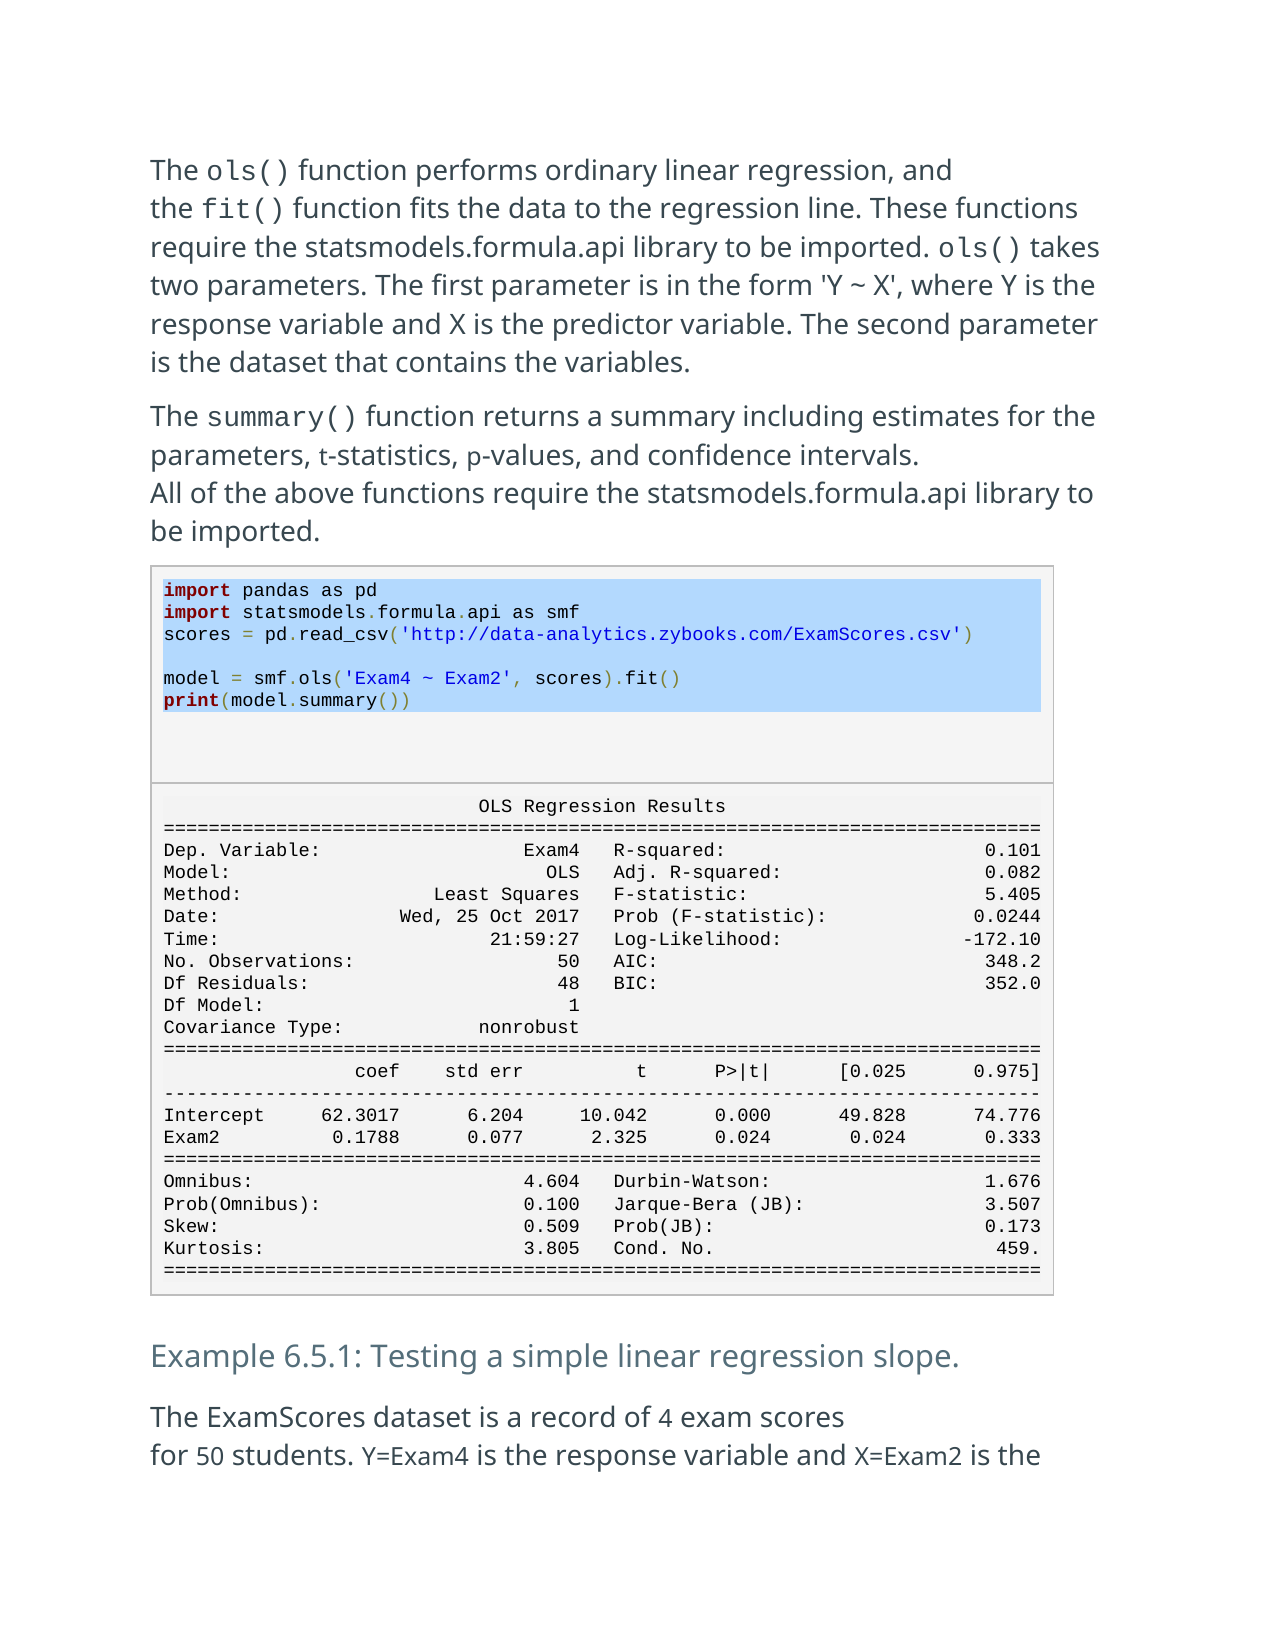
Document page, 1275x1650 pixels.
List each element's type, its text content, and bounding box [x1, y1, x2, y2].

table_cell OLS Regression Results ============================================================================== Dep. Variable: Exam4 R-squared: 0.101 Model: OLS Adj. R-squared: 0.082 Method: Least Squares F-statistic: 5.405 Date: Wed, 25 Oct 2017 Prob (F-statistic): 0.0244 Time: 21:59:27 Log-Likelihood: -172.10 No. Observations: 50 AIC: 348.2 Df Residuals: 48 BIC: 352.0 Df Model: 1 Covariance Type: nonrobust ============================================================================== coef std err t P>|t| [0.025 0.975] ------------------------------------------------------------------------------ Intercept 62.3017 6.204 10.042 0.000 49.828 74.776 Exam2 0.1788 0.077 2.325 0.024 0.024 0.333 ============================================================================== Omnibus: 4.604 Durbin-Watson: 1.676 Prob(Omnibus): 0.100 Jarque-Bera (JB): 3.507 Skew: 0.509 Prob(JB): 0.173 Kurtosis: 3.805 Cond. No. 459. ============================================================================== [152, 784, 1053, 1294]
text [150, 1397, 1125, 1473]
text The ols() function performs ordinary linear regression, and the fit() function fits the data to the regression line. These functions require the statsmodels.formula.api library to be imported. ols() takes two parameters. The first parameter is in the form 'Y ~ X', where Y is the response variable and X is the predictor variable. The second parameter is the dataset that contains the variables. [150, 150, 1125, 381]
text Example 6.5.1: Testing a simple linear regression slope. [150, 1334, 1125, 1377]
text All of the above functions require the statsmodels.formula.api library to be imported. [150, 473, 1125, 550]
text The summary() function returns a summary including estimates for the parameters, t-statistics, p-values, and confidence intervals. [150, 396, 1125, 473]
table_header import pandas as pd import statsmodels.formula.api as smf scores = pd.read_csv('http://data-analytics.zybooks.com/ExamScores.csv') model = smf.ols('Exam4 ~ Exam2', scores).fit() print(model.summary()) [152, 567, 1053, 782]
